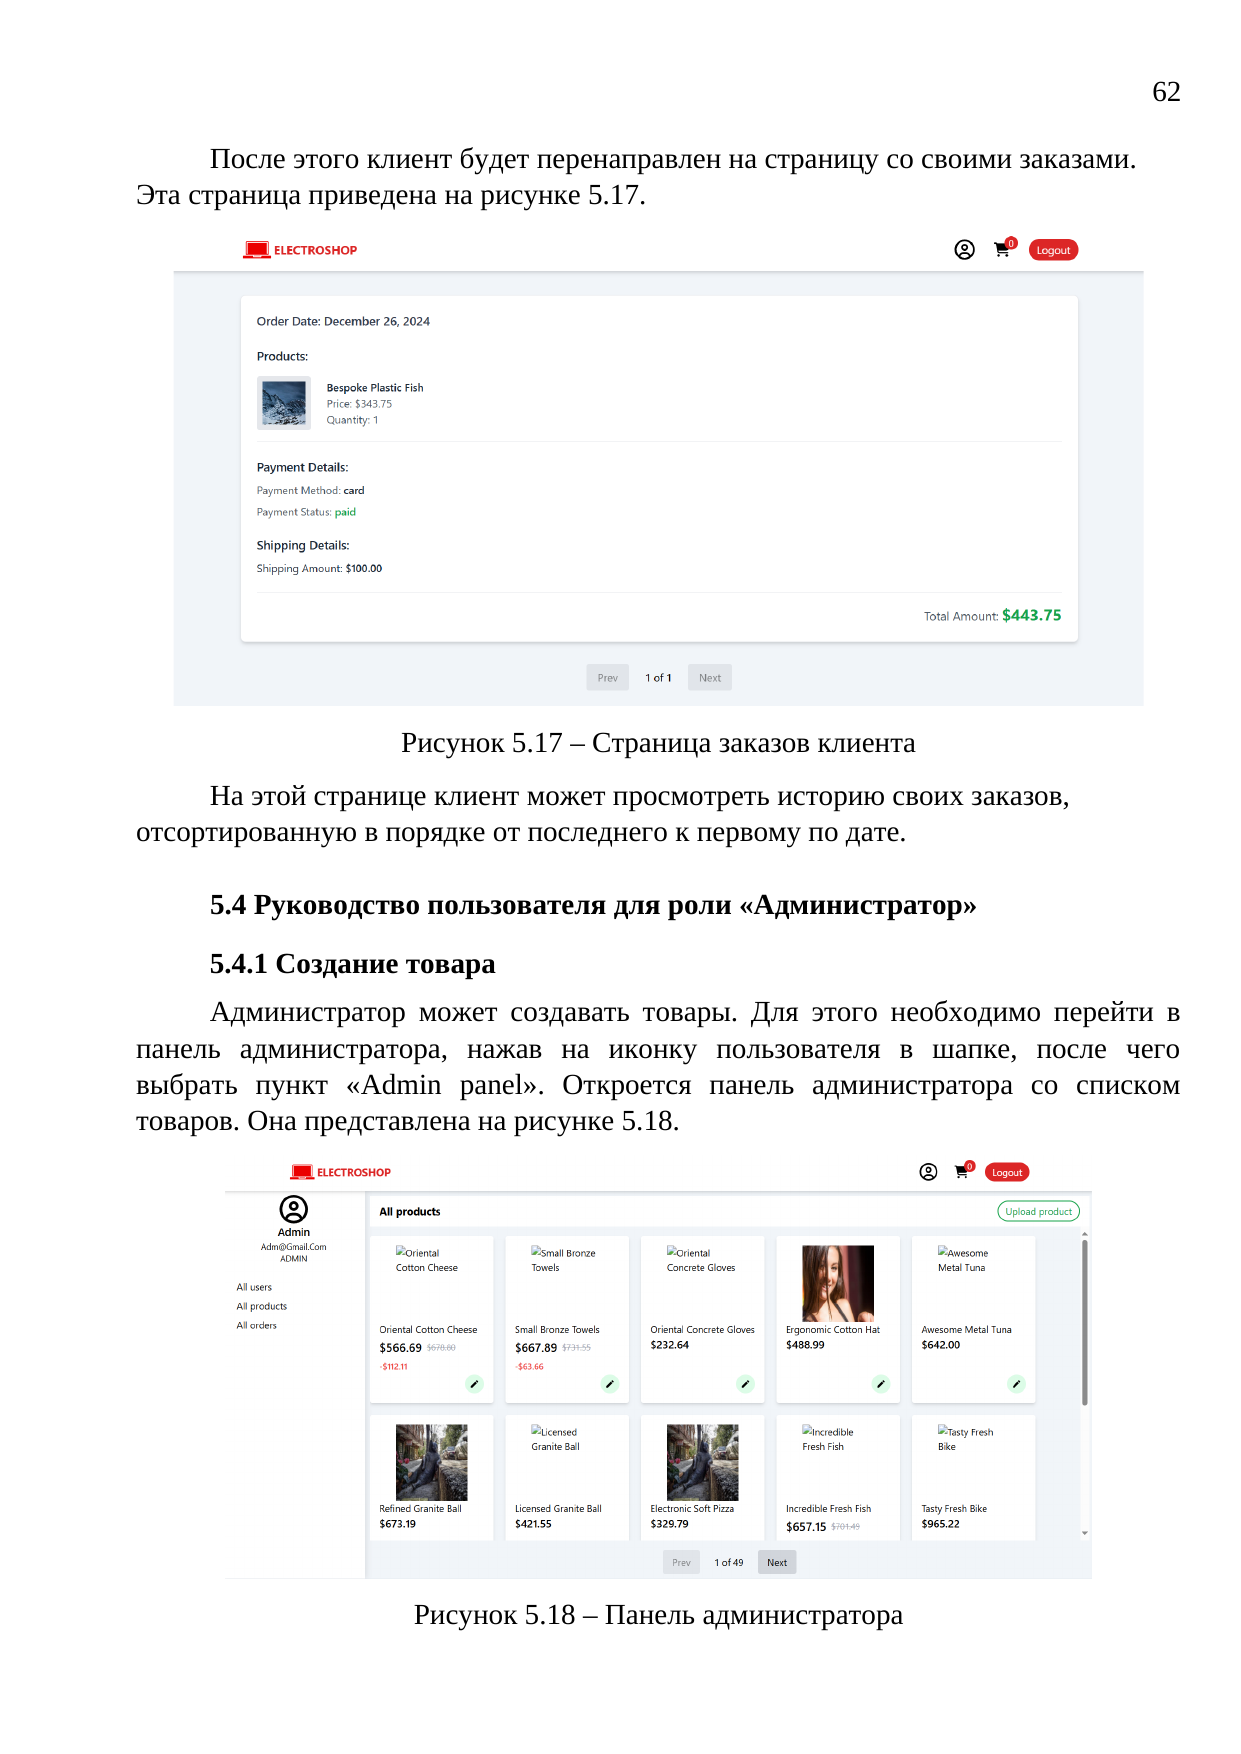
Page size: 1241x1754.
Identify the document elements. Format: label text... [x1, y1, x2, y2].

text После этого клиент будет перенаправлен на страницу со своими заказами. Эта страница приведена на рисунке 5.17. [136, 141, 1181, 211]
text Администратор может создавать товары. Для этого необходимо перейти в панель администратора, нажав на иконку пользователя в шапке, после чего выбрать пункт «Admin panel». Откроется панель администратора со списком товаров. Она представлена на рисунке 5.18. [136, 994, 1181, 1137]
picture [225, 1155, 1092, 1579]
subtitle 5.4 Руководство пользователя для роли «Администратор» [136, 887, 1181, 921]
picture [173, 230, 1144, 706]
text На этой странице клиент может просмотреть историю своих заказов, отсортированную в порядке от последнего к первому по дате. [136, 778, 1181, 847]
subtitle 5.4.1 Создание товара [136, 946, 1181, 979]
text Рисунок 5.18 – Панель администратора [136, 1597, 1181, 1631]
text Рисунок 5.17 – Страница заказов клиента [136, 725, 1181, 758]
